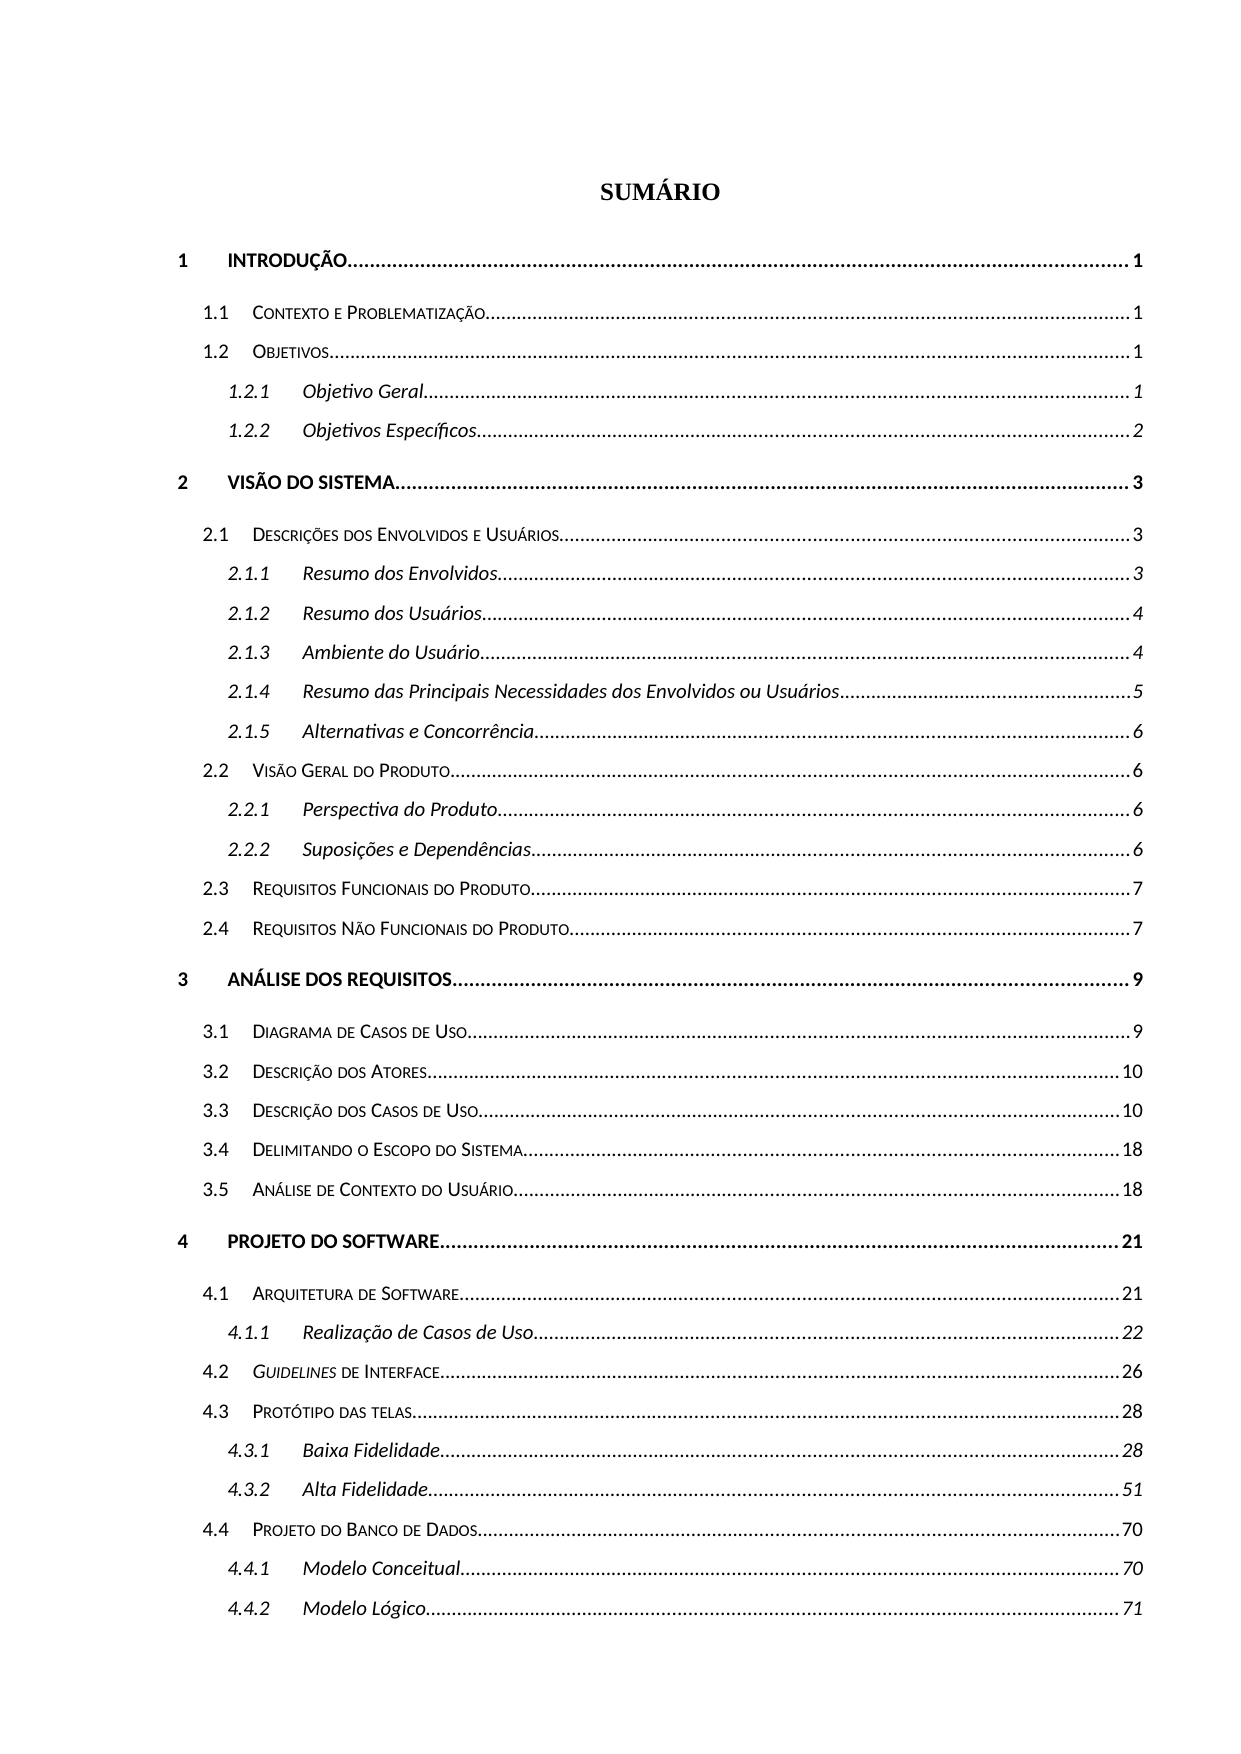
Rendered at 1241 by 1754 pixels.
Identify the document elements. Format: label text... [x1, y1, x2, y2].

text 2.1.3 Ambiente do Usuário 4 [227, 639, 1144, 664]
text SUMÁRIO [177, 177, 1144, 206]
text 1.2 Objetivos 1 [202, 338, 1144, 364]
text 2.2.2 Suposições e Dependências 6 [227, 836, 1144, 861]
text 1 Introdução 1 [177, 247, 1144, 273]
text 4.3 Protótipo das telas 28 [202, 1398, 1144, 1423]
text 1.2.2 Objetivos Específicos 2 [227, 417, 1144, 443]
text 2.3 Requisitos Funcionais do Produto 7 [202, 875, 1144, 901]
text 4.1 Arquitetura de Software 21 [202, 1280, 1144, 1305]
text 4.2 Guidelines de Interface 26 [202, 1358, 1144, 1384]
text 4.4.1 Modelo Conceitual 70 [227, 1555, 1144, 1581]
text 4.4.2 Modelo Lógico 71 [227, 1595, 1144, 1620]
text 4.1.1 Realização de Casos de Uso 22 [227, 1319, 1144, 1344]
text 4.4 Projeto do Banco de Dados 70 [202, 1516, 1144, 1541]
text 3.3 Descrição dos Casos de Uso 10 [202, 1097, 1144, 1123]
text 2.2 Visão Geral do Produto 6 [202, 757, 1144, 783]
text 1.1 Contexto e Problematização 1 [202, 299, 1144, 324]
text 2.2.1 Perspectiva do Produto 6 [227, 797, 1144, 822]
text 4.3.1 Baixa Fidelidade 28 [227, 1437, 1144, 1463]
text 1.2.1 Objetivo Geral 1 [227, 378, 1144, 403]
text 2.1.1 Resumo dos Envolvidos 3 [227, 560, 1144, 586]
text 2.1.5 Alternativas e Concorrência 6 [227, 718, 1144, 743]
text 3.2 Descrição dos Atores 10 [202, 1058, 1144, 1083]
text 3.4 Delimitando o Escopo do Sistema 18 [202, 1137, 1144, 1162]
text 2.1 Descrições dos Envolvidos e Usuários 3 [202, 521, 1144, 546]
text 2.4 Requisitos Não Funcionais do Produto 7 [202, 915, 1144, 940]
text 2.1.2 Resumo dos Usuários 4 [227, 600, 1144, 625]
text 4.3.2 Alta Fidelidade 51 [227, 1477, 1144, 1502]
text 3.1 Diagrama de Casos de Uso 9 [202, 1018, 1144, 1044]
text 2.1.4 Resumo das Principais Necessidades dos Envolvidos ou Usuários 5 [227, 678, 1144, 704]
text 3 Análise dos Requisitos 9 [177, 967, 1144, 992]
text 3.5 Análise de Contexto do Usuário 18 [202, 1176, 1144, 1201]
text 4 Projeto do Software 21 [177, 1228, 1144, 1253]
text 2 Visão do Sistema 3 [177, 469, 1144, 494]
